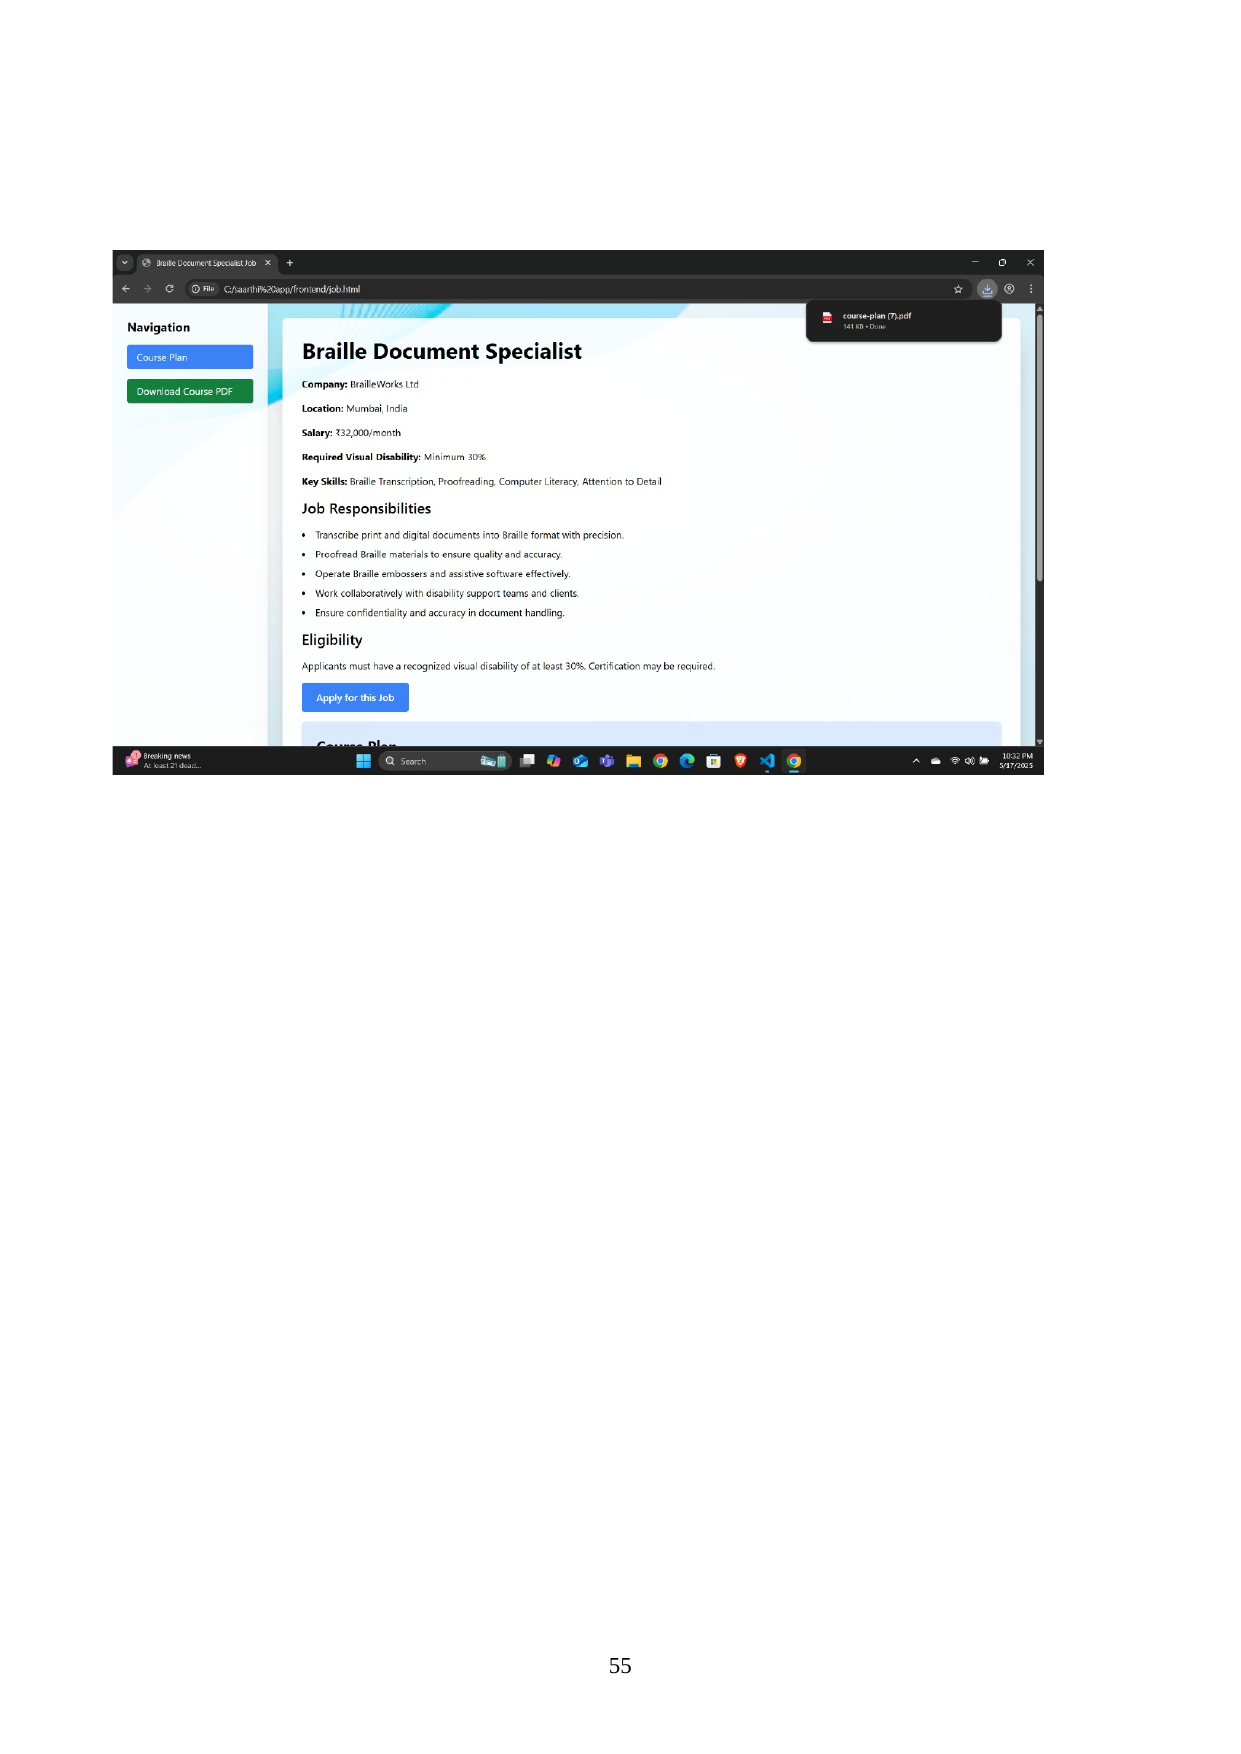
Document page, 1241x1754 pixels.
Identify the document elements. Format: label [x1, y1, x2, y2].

picture [112, 250, 1044, 775]
